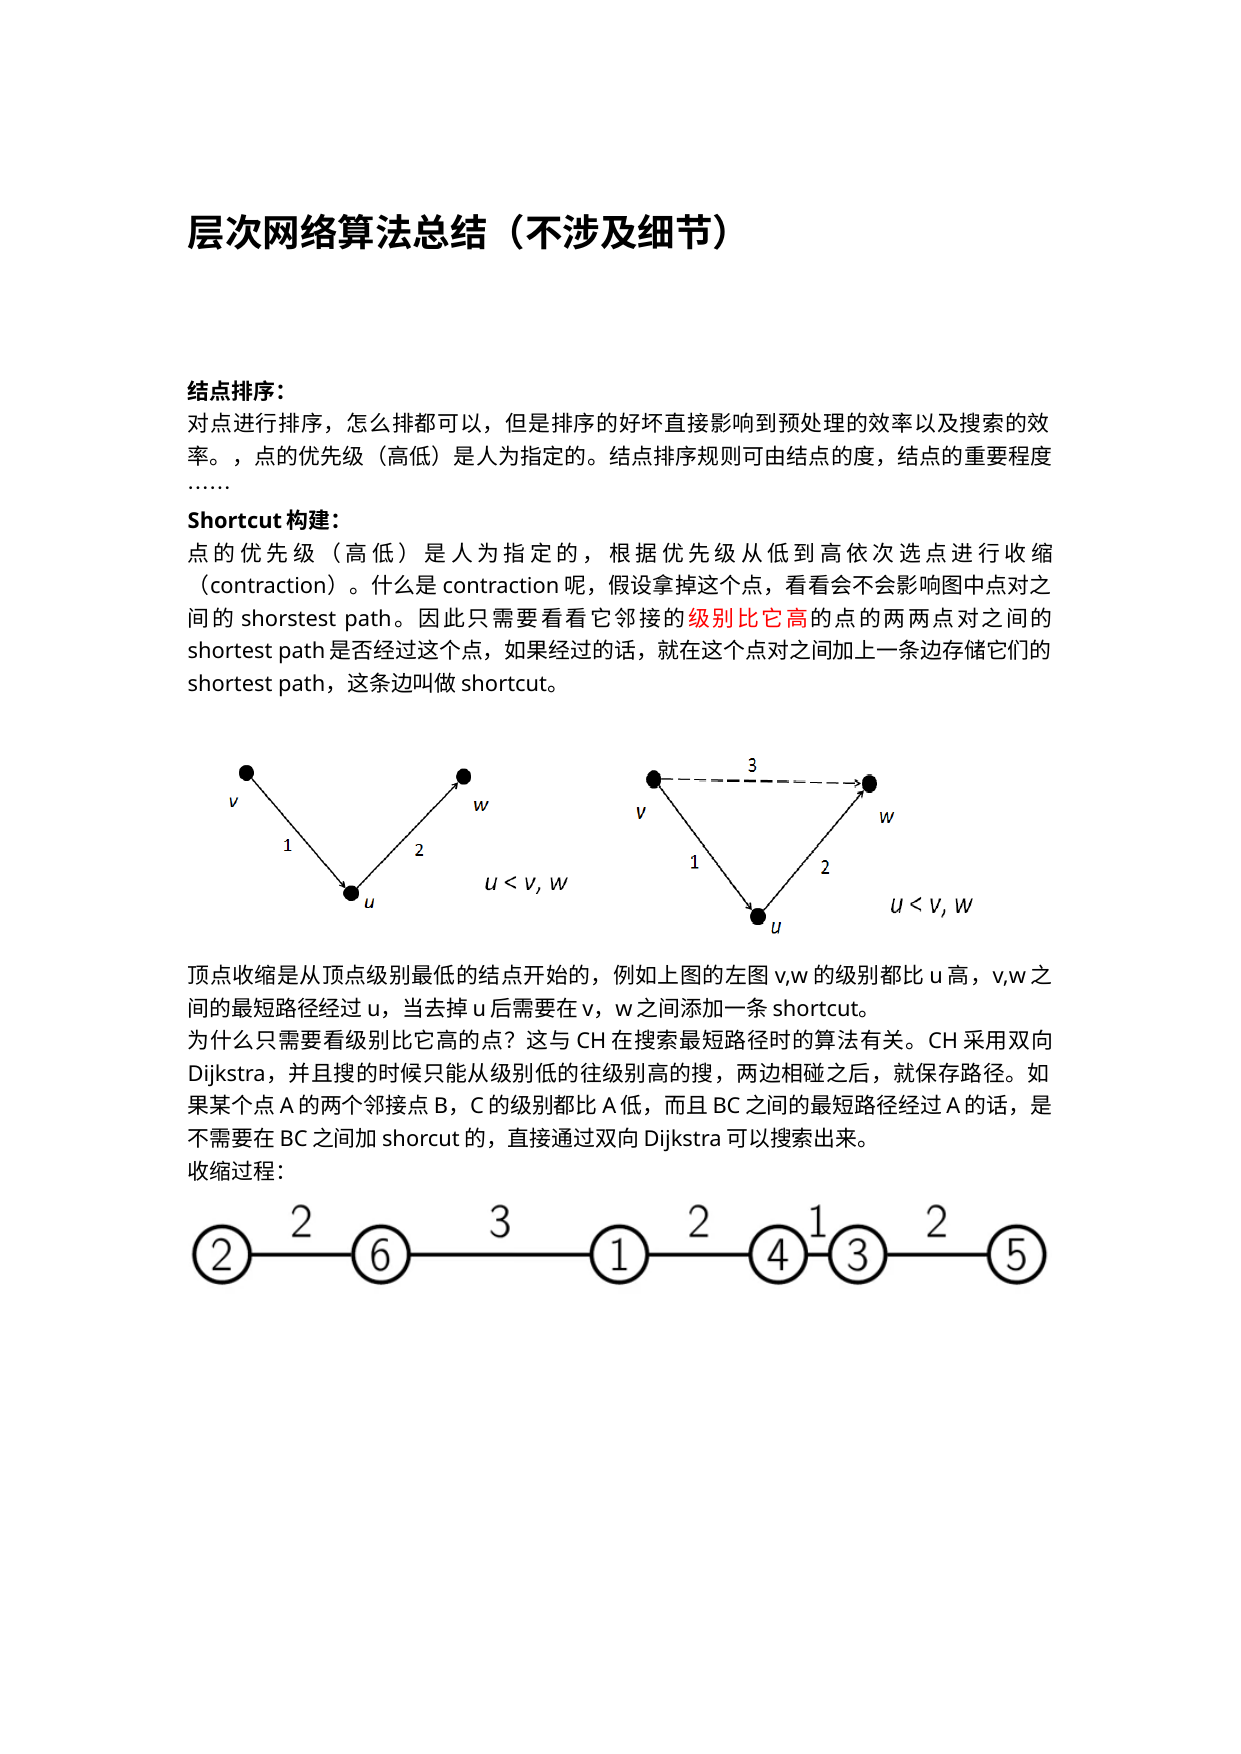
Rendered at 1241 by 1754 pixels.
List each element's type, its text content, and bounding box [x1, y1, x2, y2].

text 为什么只需要看级别比它高的点？这与CH在搜索最短路径时的算法有关。CH采用双向Dijkstra，并且搜的时候只能从级别低的往级别高的搜，两边相碰之后，就保存路径。如果某个点A的两个邻接点B，C的级别都比A低，而且BC之间的最短路径经过A的话，是不需要在BC之间加shorcut的，直接通过双向Dijkstra可以搜索出来。 [187, 1023, 1053, 1153]
text 点的优先级（高低）是人为指定的，根据优先级从低到高依次选点进行收缩（contraction）。什么是contraction呢，假设拿掉这个点，看看会不会影响图中点对之间的shorstest path。因此只需要看看它邻接的级别比它高的点的两两点对之间的shortest path是否经过这个点，如果经过的话，就在这个点对之间加上一条边存储它们的shortest path，这条边叫做shortcut。 [187, 536, 1053, 698]
text 顶点收缩是从顶点级别最低的结点开始的，例如上图的左图v,w的级别都比u高，v,w之间的最短路径经过u，当去掉u后需要在v，w之间添加一条shortcut。 [187, 958, 1053, 1023]
text 对点进行排序，怎么排都可以，但是排序的好坏直接影响到预处理的效率以及搜索的效率。，点的优先级（高低）是人为指定的。结点排序规则可由结点的度，结点的重要程度…… [187, 406, 1053, 503]
text 结点排序： [187, 373, 1053, 406]
subtitle 层次网络算法总结（不涉及细节） [187, 197, 1053, 262]
picture [187, 734, 999, 955]
text 收缩过程： [187, 1153, 1053, 1185]
text Shortcut构建： [187, 503, 1053, 536]
picture [187, 1185, 1053, 1301]
